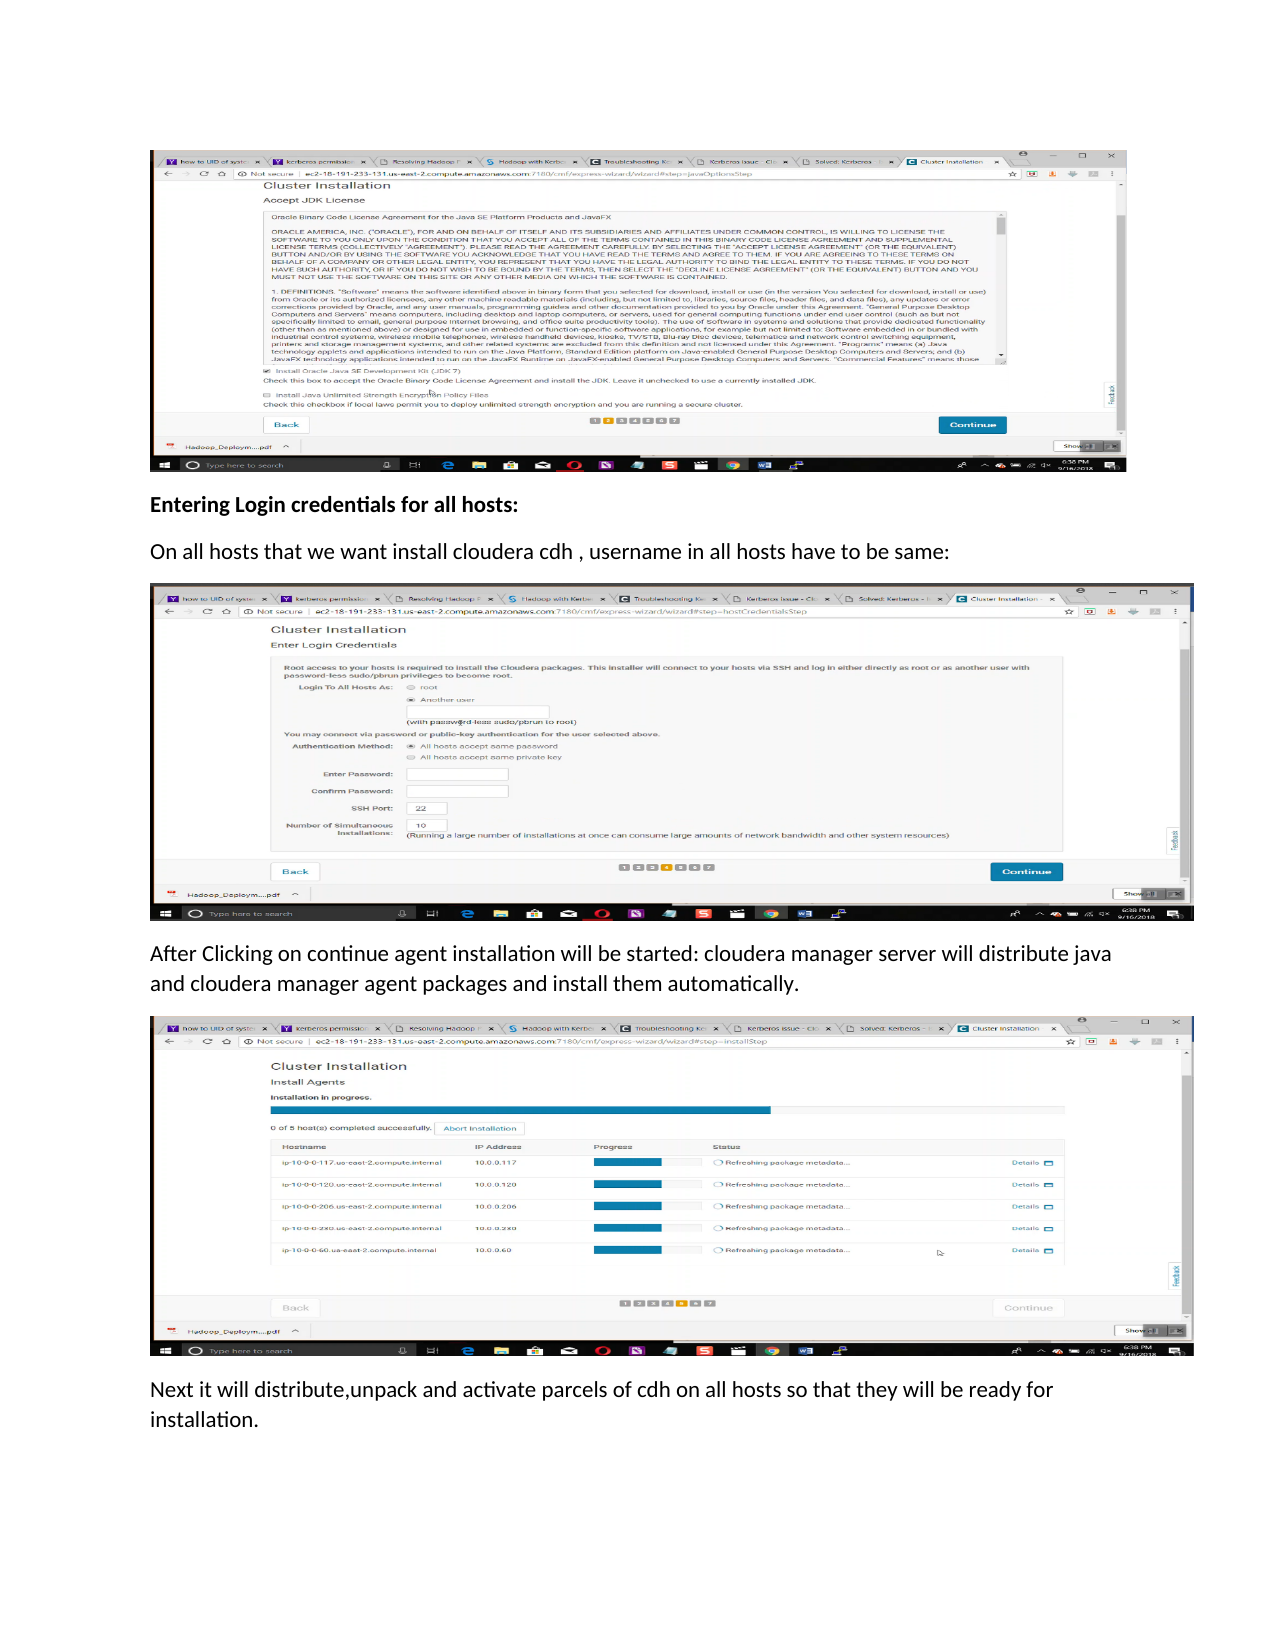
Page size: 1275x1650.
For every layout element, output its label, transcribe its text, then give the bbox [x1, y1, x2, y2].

picture [150, 1016, 1194, 1356]
text Entering Login credentials for all hosts: [150, 490, 1125, 518]
picture [150, 583, 1194, 921]
text On all hosts that we want install cloudera cdh , username in all hosts have to be same: [150, 537, 1125, 565]
picture [150, 150, 1127, 472]
text After Clicking on continue agent installation will be started: cloudera manager server will distribute java and cloudera manager agent packages and install them automatically. [150, 939, 1125, 997]
text Next it will distribute,unpack and activate parcels of cdh on all hosts so that they will be ready for installation. [150, 1375, 1125, 1433]
